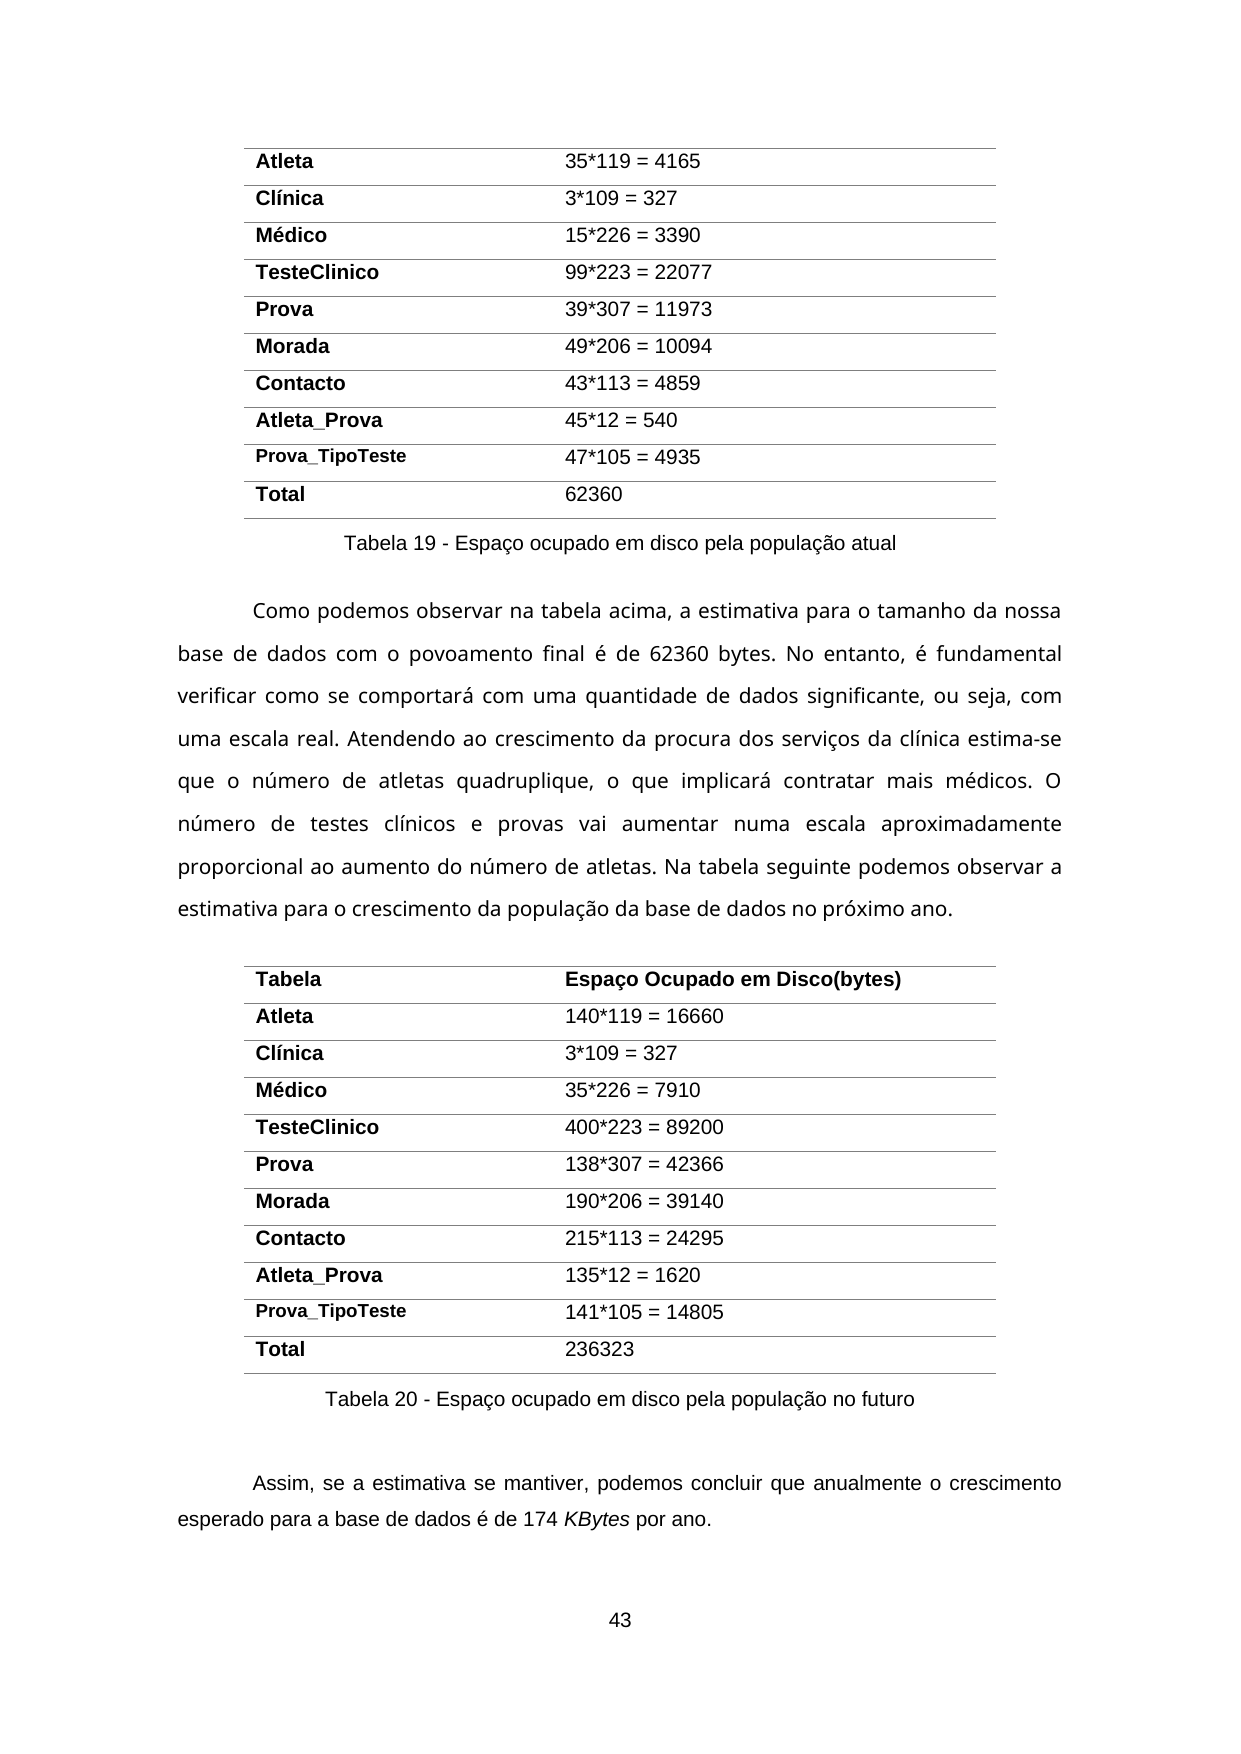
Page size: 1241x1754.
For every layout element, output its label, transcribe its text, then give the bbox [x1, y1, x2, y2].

text Como podemos observar na tabela acima, a estimativa para o tamanho da nossa base de dados com o povoamento final é de 62360 bytes. No entanto, é fundamental verificar como se comportará com uma quantidade de dados significante, ou seja, com uma escala real. Atendendo ao crescimento da procura dos serviços da clínica estima-se que o número de atletas quadruplique, o que implicará contratar mais médicos. O número de testes clínicos e provas vai aumentar numa escala aproximadamente proporcional ao aumento do número de atletas. Na tabela seguinte podemos observar a estimativa para o crescimento da população da base de dados no próximo ano. [177, 596, 1063, 923]
table_cell Contacto [244, 371, 553, 407]
table_cell Atleta_Prova [244, 1263, 553, 1299]
table_cell TesteClinico [244, 1115, 553, 1151]
table_cell 99*223 = 22077 [554, 260, 996, 296]
table_cell Atleta_Prova [244, 408, 553, 443]
table_cell Clínica [244, 1041, 553, 1077]
table_cell Total [244, 482, 553, 517]
table_cell TesteClinico [244, 260, 553, 296]
table_cell 35*226 = 7910 [554, 1078, 996, 1114]
table_cell Atleta [244, 1004, 553, 1040]
table_cell Prova_TipoTeste [244, 1300, 553, 1336]
table_cell Contacto [244, 1226, 553, 1262]
table_cell 190*206 = 39140 [554, 1189, 996, 1225]
table_cell Total [244, 1337, 553, 1373]
table_cell Morada [244, 334, 553, 369]
table_cell Prova [244, 1152, 553, 1188]
table_cell 140*119 = 16660 [554, 1004, 996, 1040]
table_cell Atleta [244, 149, 553, 185]
table_header Espaço Ocupado em Disco(bytes) [554, 967, 996, 1003]
table_cell 3*109 = 327 [554, 1041, 996, 1077]
table_cell Médico [244, 223, 553, 259]
table_cell 47*105 = 4935 [554, 445, 996, 481]
text Assim, se a estimativa se mantiver, podemos concluir que anualmente o crescimento esperado para a base de dados é de 174 KBytes por ano. [177, 1471, 1063, 1531]
table_cell 45*12 = 540 [554, 408, 996, 443]
table_cell 39*307 = 11973 [554, 297, 996, 333]
table_cell 400*223 = 89200 [554, 1115, 996, 1151]
table_cell 43*113 = 4859 [554, 371, 996, 407]
text Tabela 20 - Espaço ocupado em disco pela população no futuro [177, 1386, 1063, 1410]
table_header Tabela [244, 967, 553, 1003]
table_cell 135*12 = 1620 [554, 1263, 996, 1299]
table_cell 141*105 = 14805 [554, 1300, 996, 1336]
table_cell 35*119 = 4165 [554, 149, 996, 185]
table_cell 15*226 = 3390 [554, 223, 996, 259]
table_cell 236323 [554, 1337, 996, 1373]
table_cell Médico [244, 1078, 553, 1114]
table_cell Clínica [244, 186, 553, 222]
table_cell 3*109 = 327 [554, 186, 996, 222]
table_cell 62360 [554, 482, 996, 517]
table_cell Prova_TipoTeste [244, 445, 553, 481]
table_cell 49*206 = 10094 [554, 334, 996, 369]
text Tabela 19 - Espaço ocupado em disco pela população atual [177, 531, 1063, 555]
table_cell 215*113 = 24295 [554, 1226, 996, 1262]
table_cell Prova [244, 297, 553, 333]
table_cell 138*307 = 42366 [554, 1152, 996, 1188]
table_cell Morada [244, 1189, 553, 1225]
